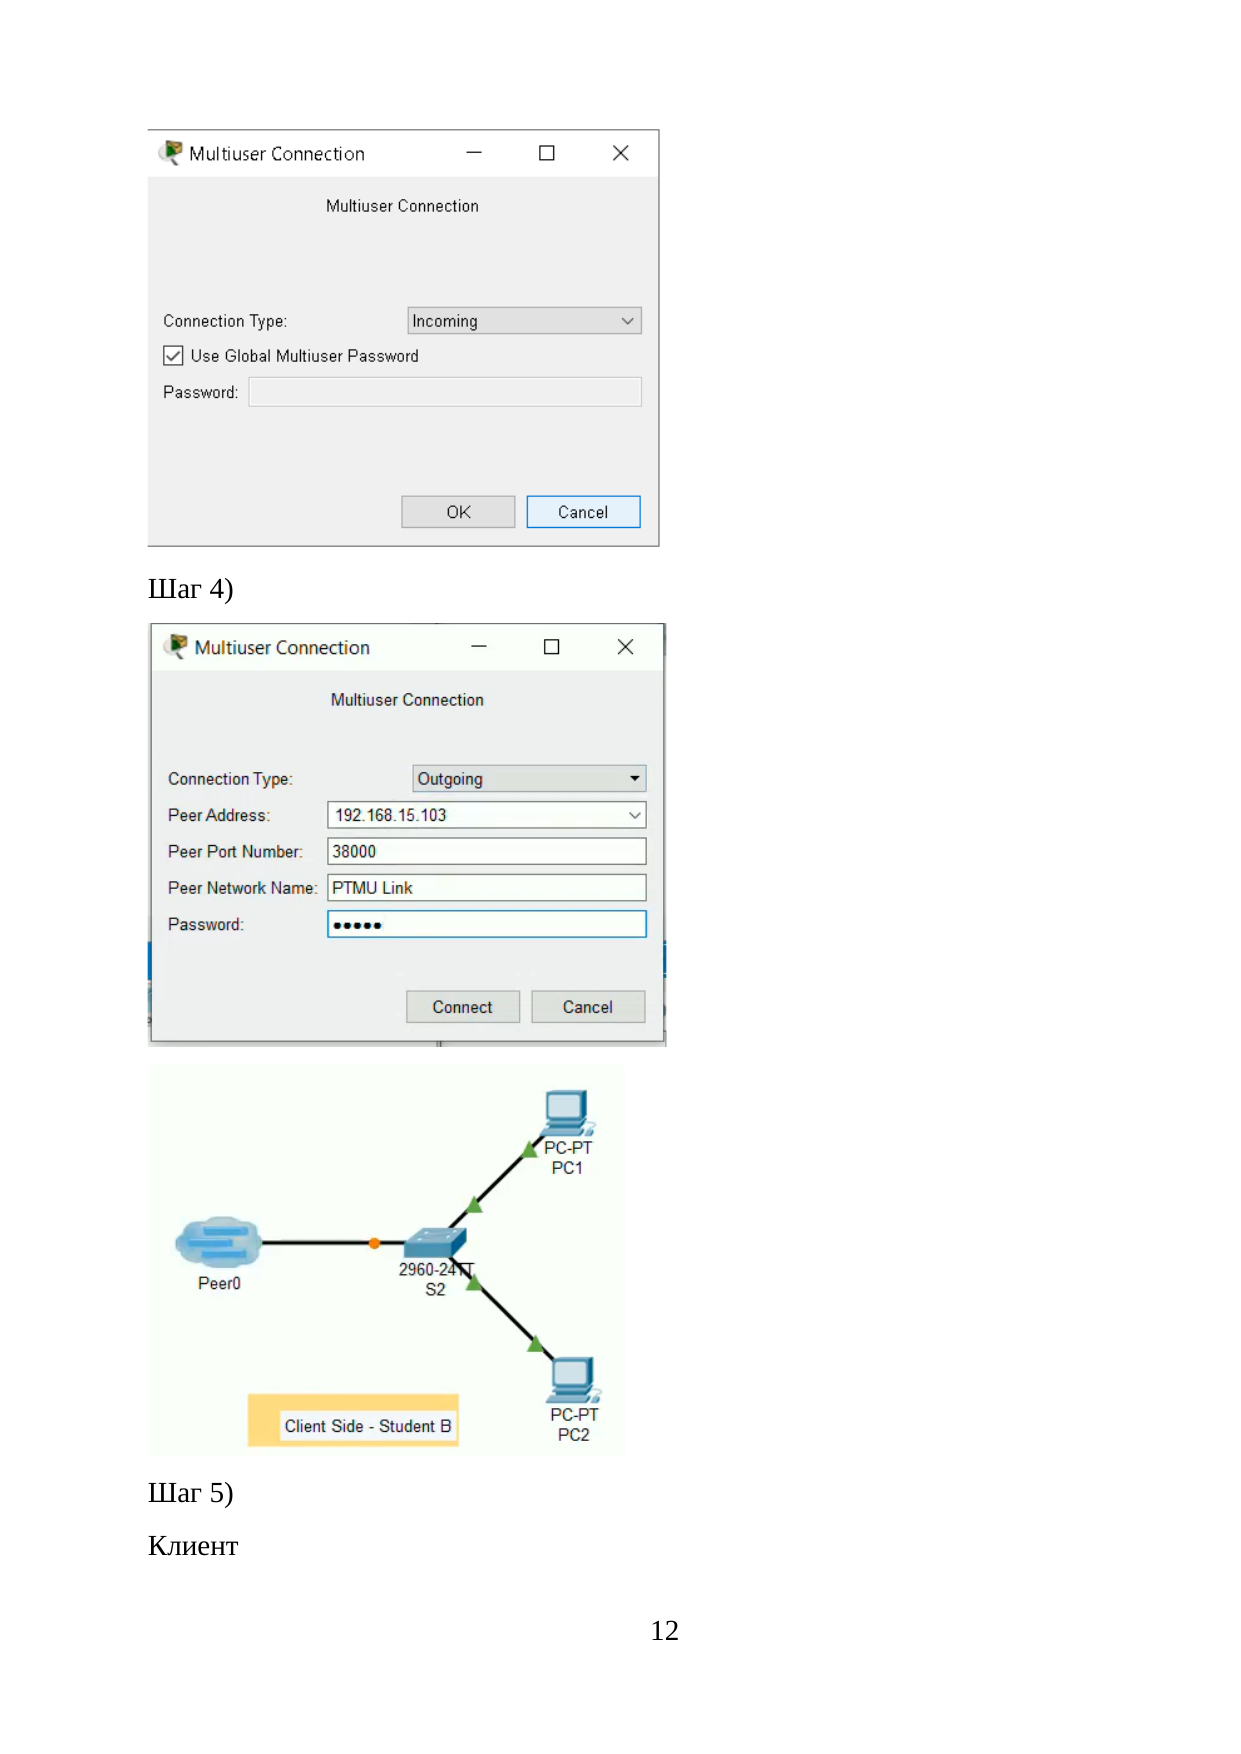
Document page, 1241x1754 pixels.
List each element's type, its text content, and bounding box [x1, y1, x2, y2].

picture [147, 118, 666, 552]
text Клиент [148, 1528, 1181, 1561]
picture [147, 1065, 626, 1456]
picture [147, 623, 667, 1047]
text Шаг 4) [148, 571, 1181, 605]
text Шаг 5) [148, 1475, 1181, 1509]
